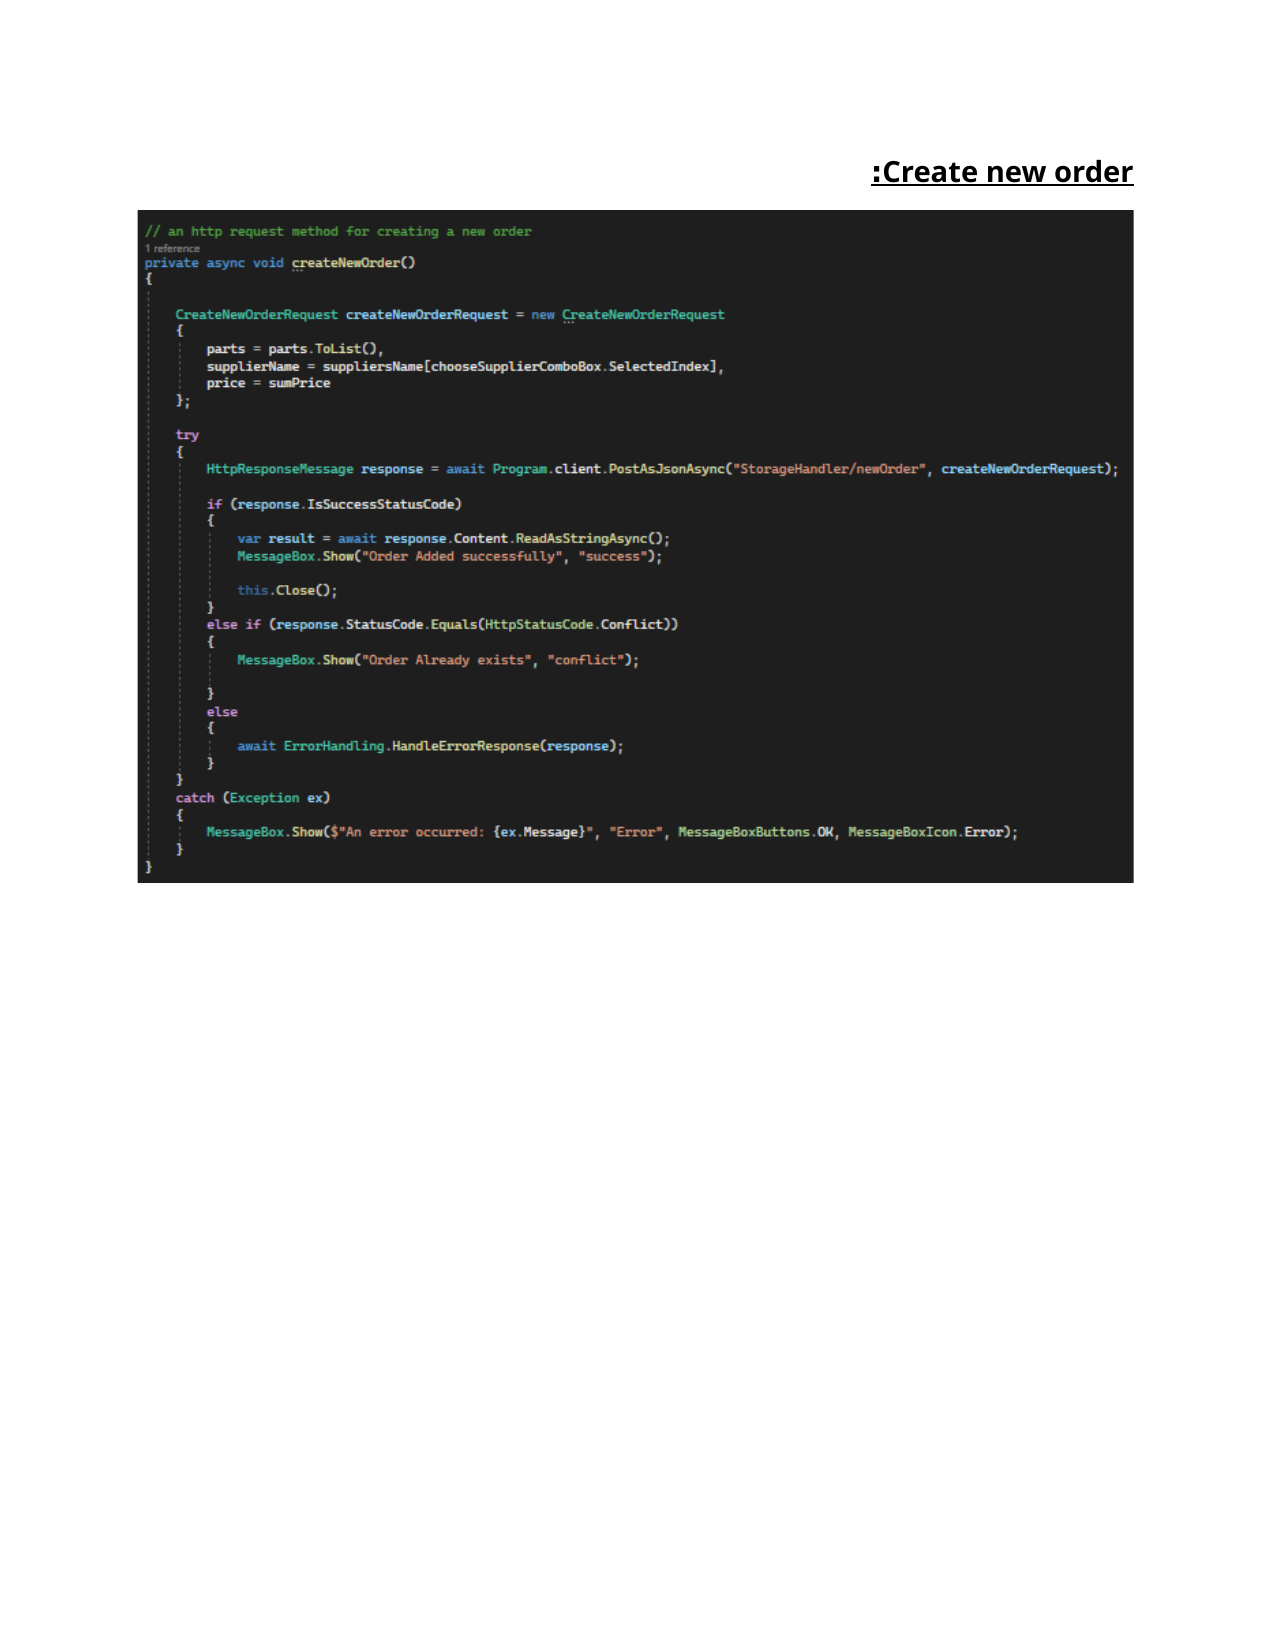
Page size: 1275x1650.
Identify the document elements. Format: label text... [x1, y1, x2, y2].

picture [137, 210, 1134, 883]
text Create new order: [138, 151, 1134, 191]
